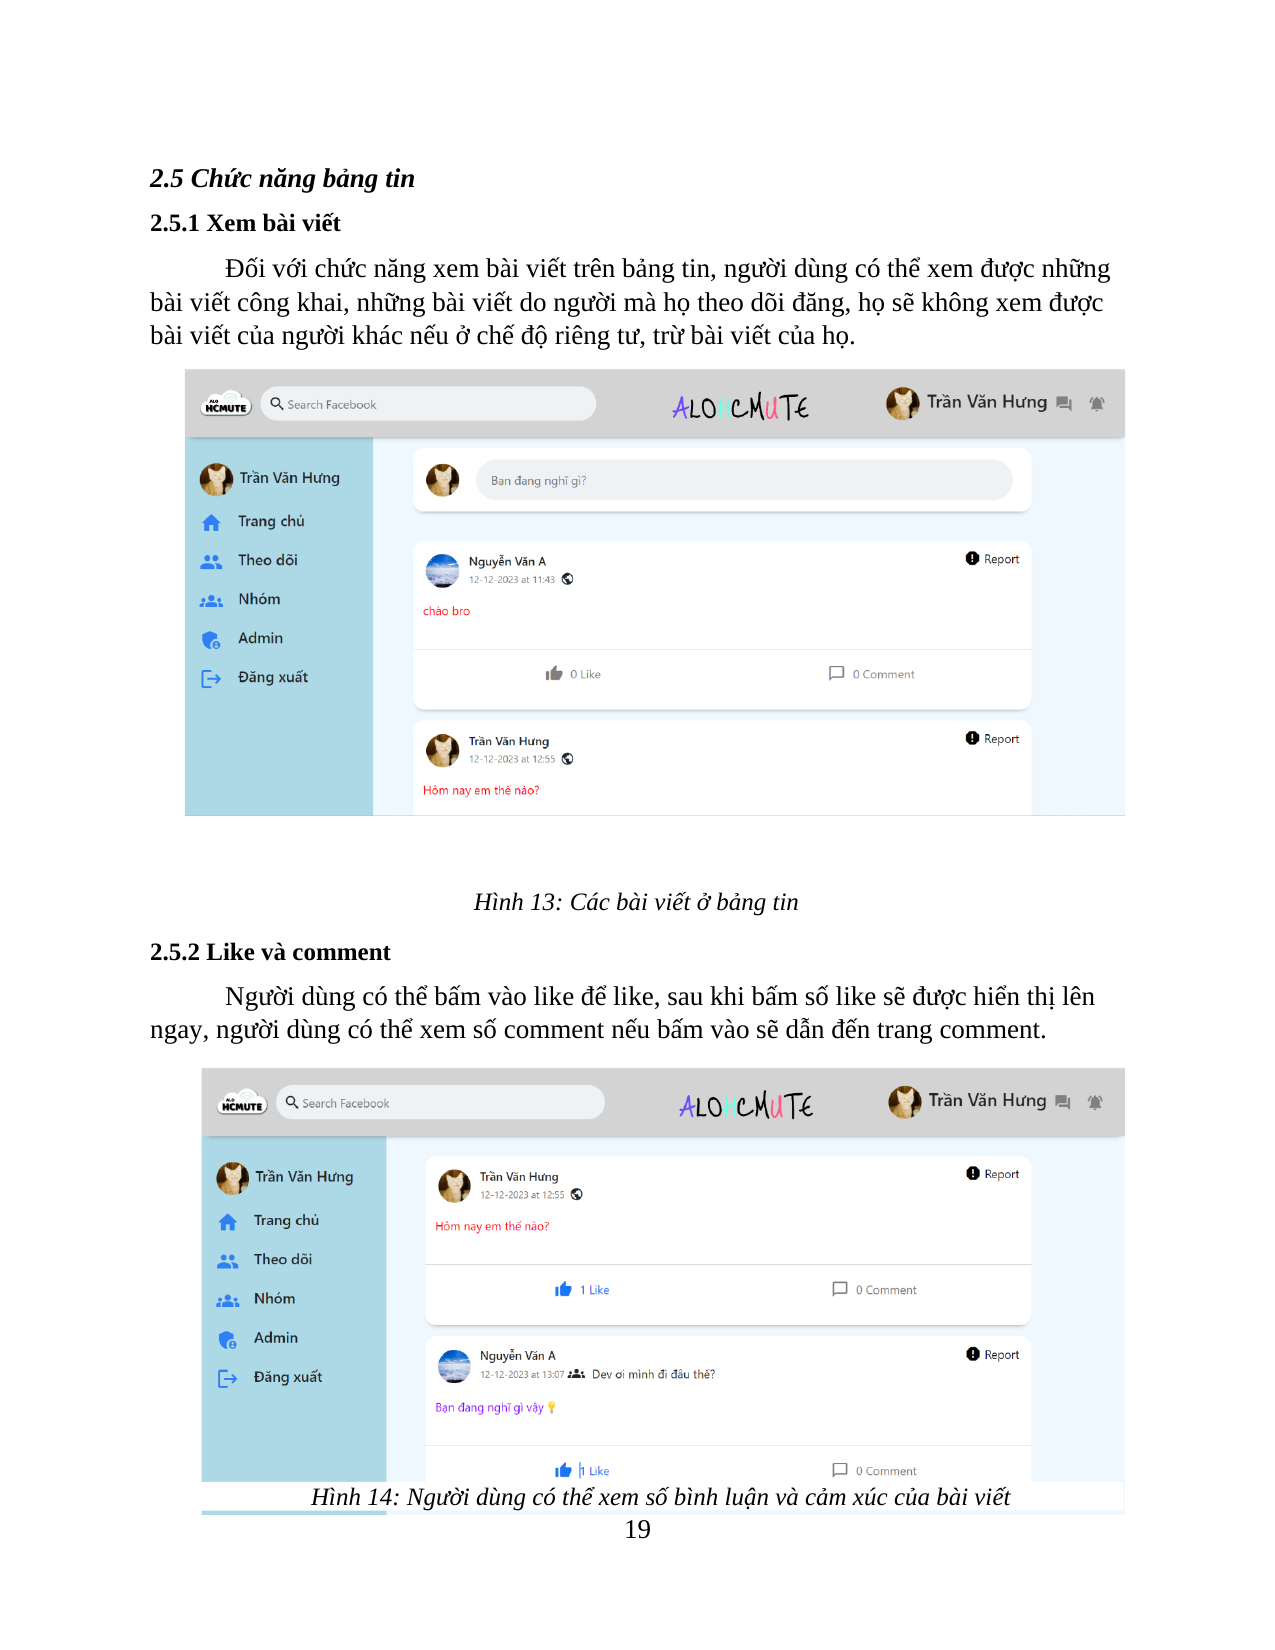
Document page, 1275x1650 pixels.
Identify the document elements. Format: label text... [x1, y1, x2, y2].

picture [184, 369, 1125, 816]
text Người dùng có thể bấm vào like để like, sau khi bấm số like sẽ được hiển thị lên ngay, người dùng có thể xem số comment nếu bấm vào sẽ dẫn đến trang comment. [150, 980, 1125, 1045]
subtitle 2.5.1 Xem bài viết [150, 208, 1125, 237]
picture [201, 1067, 1125, 1515]
text Đối với chức năng xem bài viết trên bảng tin, người dùng có thể xem được những bài viết công khai, những bài viết do người mà họ theo dõi đăng, họ sẽ không xem được bài viết của người khác nếu ở chế độ riêng tư, trừ bài viết của họ. [150, 252, 1125, 350]
subtitle 2.5.2 Like và comment [150, 937, 1125, 965]
subtitle 2.5 Chức năng bảng tin [150, 162, 1125, 194]
